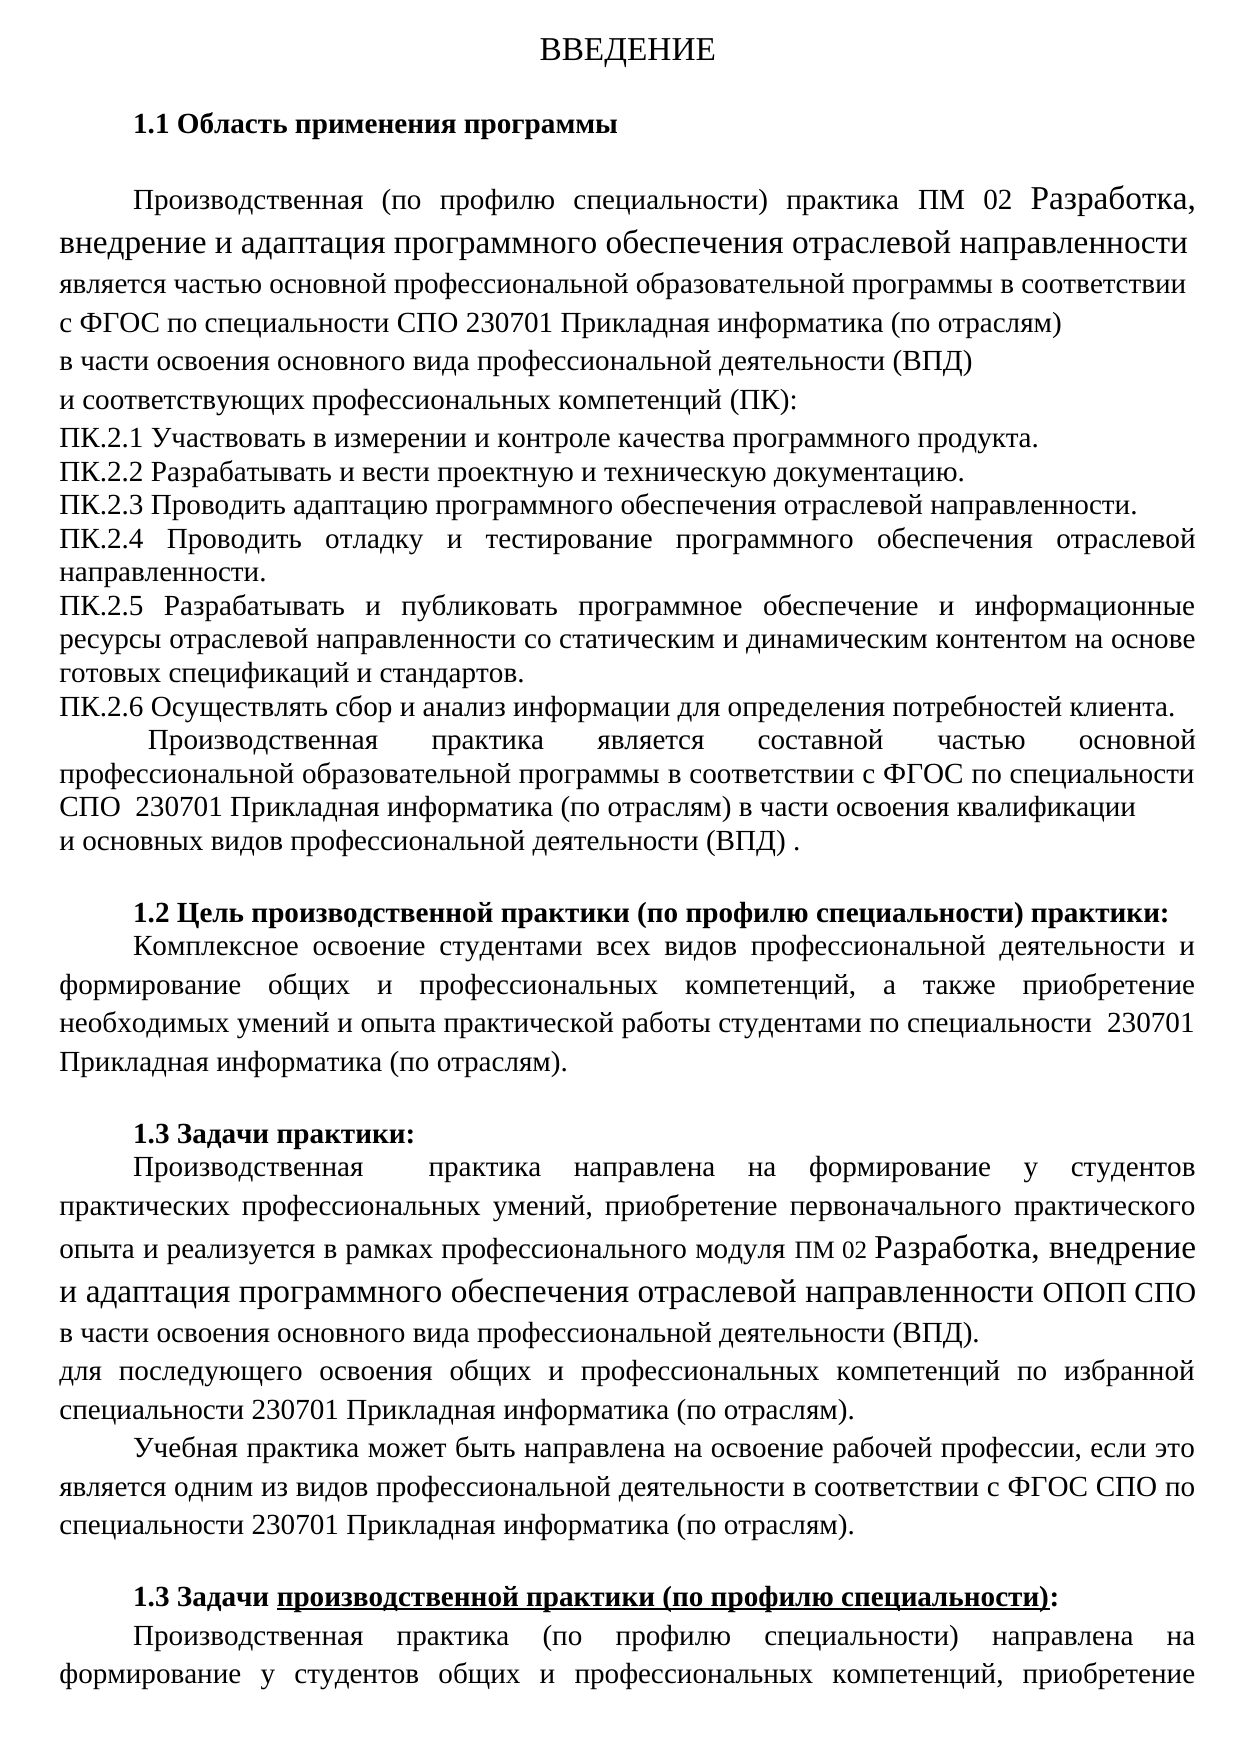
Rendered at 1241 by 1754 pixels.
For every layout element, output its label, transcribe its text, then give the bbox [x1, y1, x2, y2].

text Производственная практика является составной частью основной профессиональной образовательной программы в соответствии с ФГОС по специальности СПО 230701 Прикладная информатика (по отраслям) в части освоения квалификации [59, 722, 1196, 823]
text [59, 1618, 1196, 1690]
text для последующего освоения общих и профессиональных компетенций по избранной специальности 230701 Прикладная информатика (по отраслям). [59, 1353, 1196, 1425]
text Производственная (по профилю специальности) практика ПМ 02 Разработка, внедрение и адаптация программного обеспечения отраслевой направленности [59, 178, 1196, 261]
text ПК.2.5 Разрабатывать и публиковать программное обеспечение и информационные ресурсы отраслевой направленности со статическим и динамическим контентом на основе готовых спецификаций и стандартов. [59, 588, 1196, 689]
text ПК.2.4 Проводить отладку и тестирование программного обеспечения отраслевой направленности. [59, 521, 1196, 588]
text ПК.2.1 Участвовать в измерении и контроле качества программного продукта. [59, 420, 1196, 454]
text Учебная практика может быть направлена на освоение рабочей профессии, если это является одним из видов профессиональной деятельности в соответствии с ФГОС СПО по специальности 230701 Прикладная информатика (по отраслям). [59, 1430, 1196, 1541]
text ВВЕДЕНИЕ [59, 29, 1196, 68]
text 1.2 Цель производственной практики (по профилю специальности) практики: [59, 895, 1196, 928]
text и соответствующих профессиональных компетенций (ПК): [59, 382, 1196, 415]
text в части освоения основного вида профессиональной деятельности (ВПД) [59, 343, 1196, 377]
text и основных видов профессиональной деятельности (ВПД) . [59, 823, 1196, 856]
text ПК.2.6 Осуществлять сбор и анализ информации для определения потребностей клиента. [59, 689, 1196, 722]
text 1.3 Задачи производственной практики (по профилю специальности): [59, 1579, 1196, 1613]
text является частью основной профессиональной образовательной программы в соответствии с ФГОС по специальности СПО 230701 Прикладная информатика (по отраслям) [59, 266, 1196, 338]
text ПК.2.3 Проводить адаптацию программного обеспечения отраслевой направленности. [59, 487, 1196, 521]
text 1.3 Задачи практики: [59, 1116, 1196, 1149]
text Комплексное освоение студентами всех видов профессиональной деятельности и формирование общих и профессиональных компетенций, а также приобретение необходимых умений и опыта практической работы студентами по специальности 230701 Прикладная информатика (по отраслям). [59, 928, 1196, 1077]
text Производственная практика направлена на формирование у студентов практических профессиональных умений, приобретение первоначального практического опыта и реализуется в рамках профессионального модуля ПМ 02 Разработка, внедрение и адаптация программного обеспечения отраслевой направленности ОПОП СПО в части освоения основного вида профессиональной деятельности (ВПД). [59, 1149, 1196, 1348]
text 1.1 Область применения программы [59, 106, 1196, 140]
text ПК.2.2 Разрабатывать и вести проектную и техническую документацию. [59, 454, 1196, 487]
